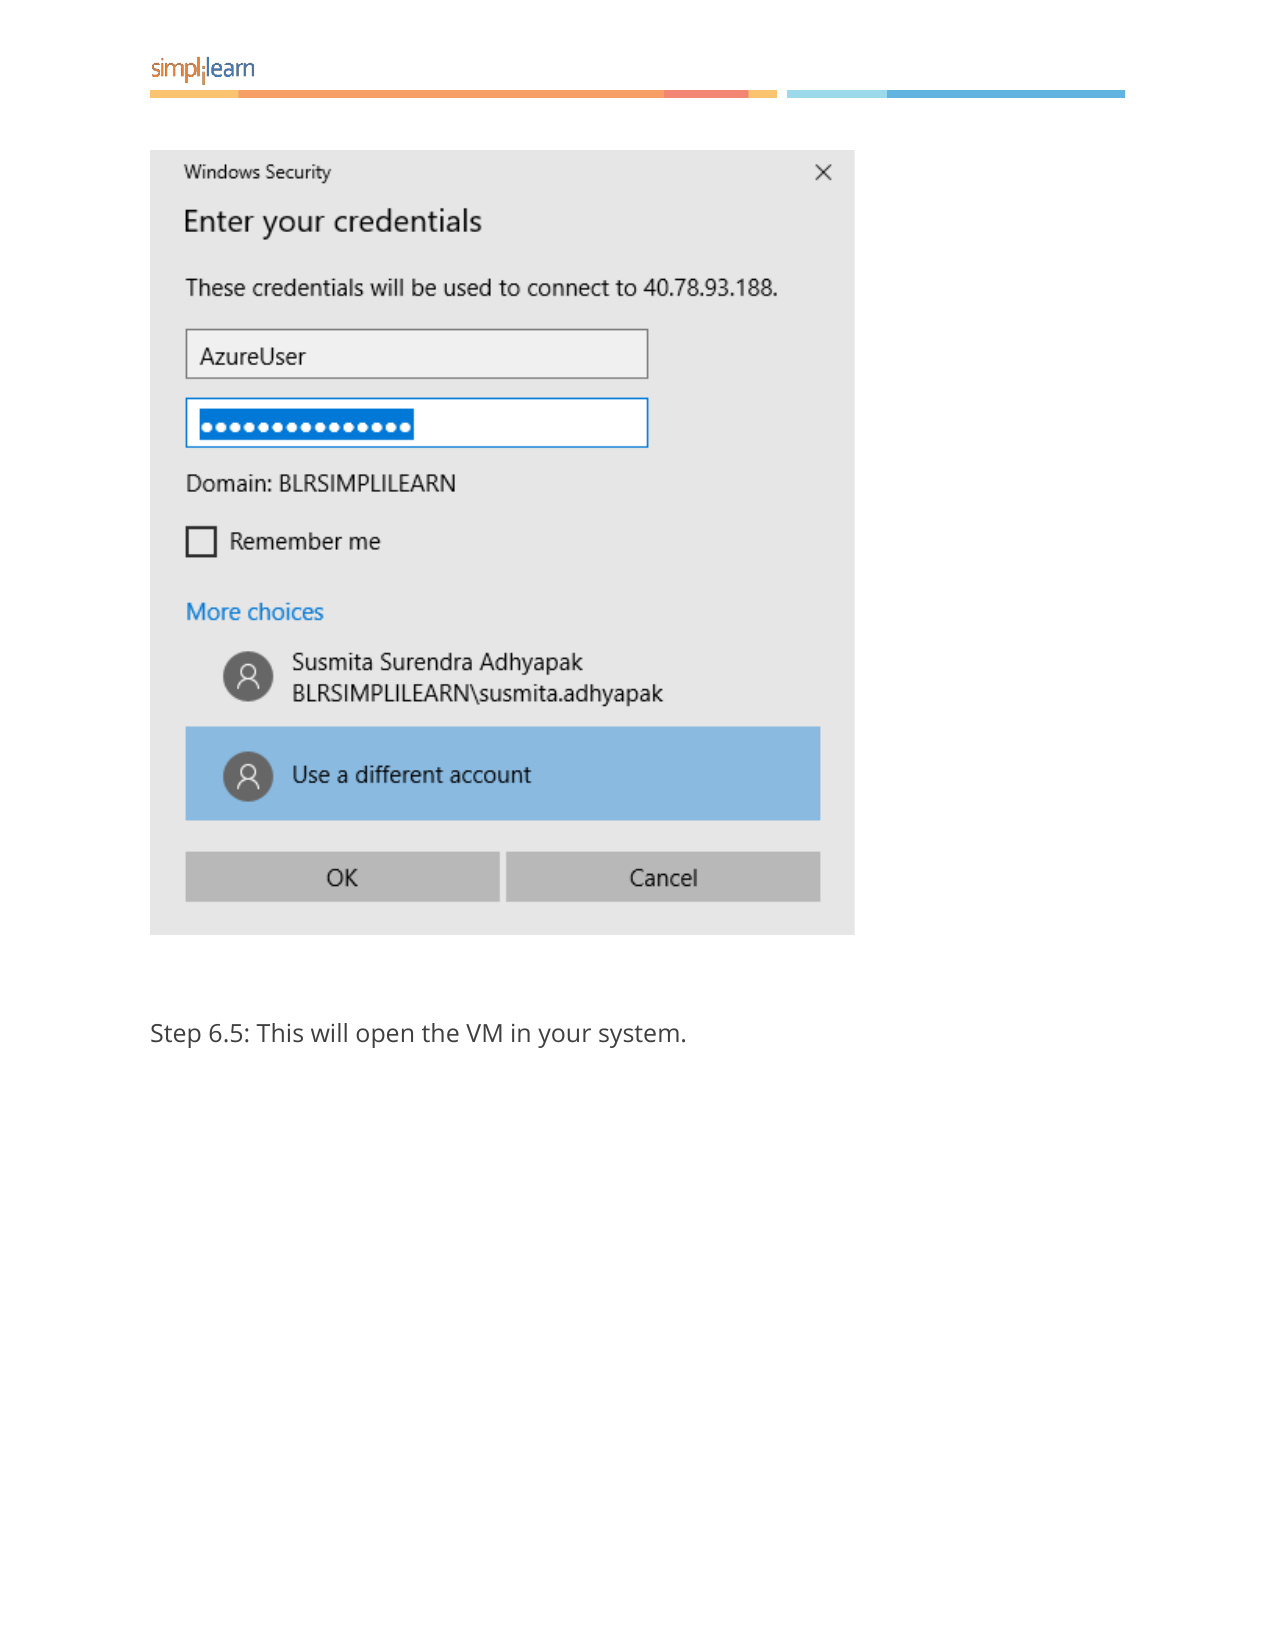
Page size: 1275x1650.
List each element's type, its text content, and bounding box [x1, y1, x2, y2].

picture [150, 52, 1125, 98]
text Step 6.5: This will open the VM in your system. [150, 1015, 1102, 1049]
picture [150, 150, 855, 935]
